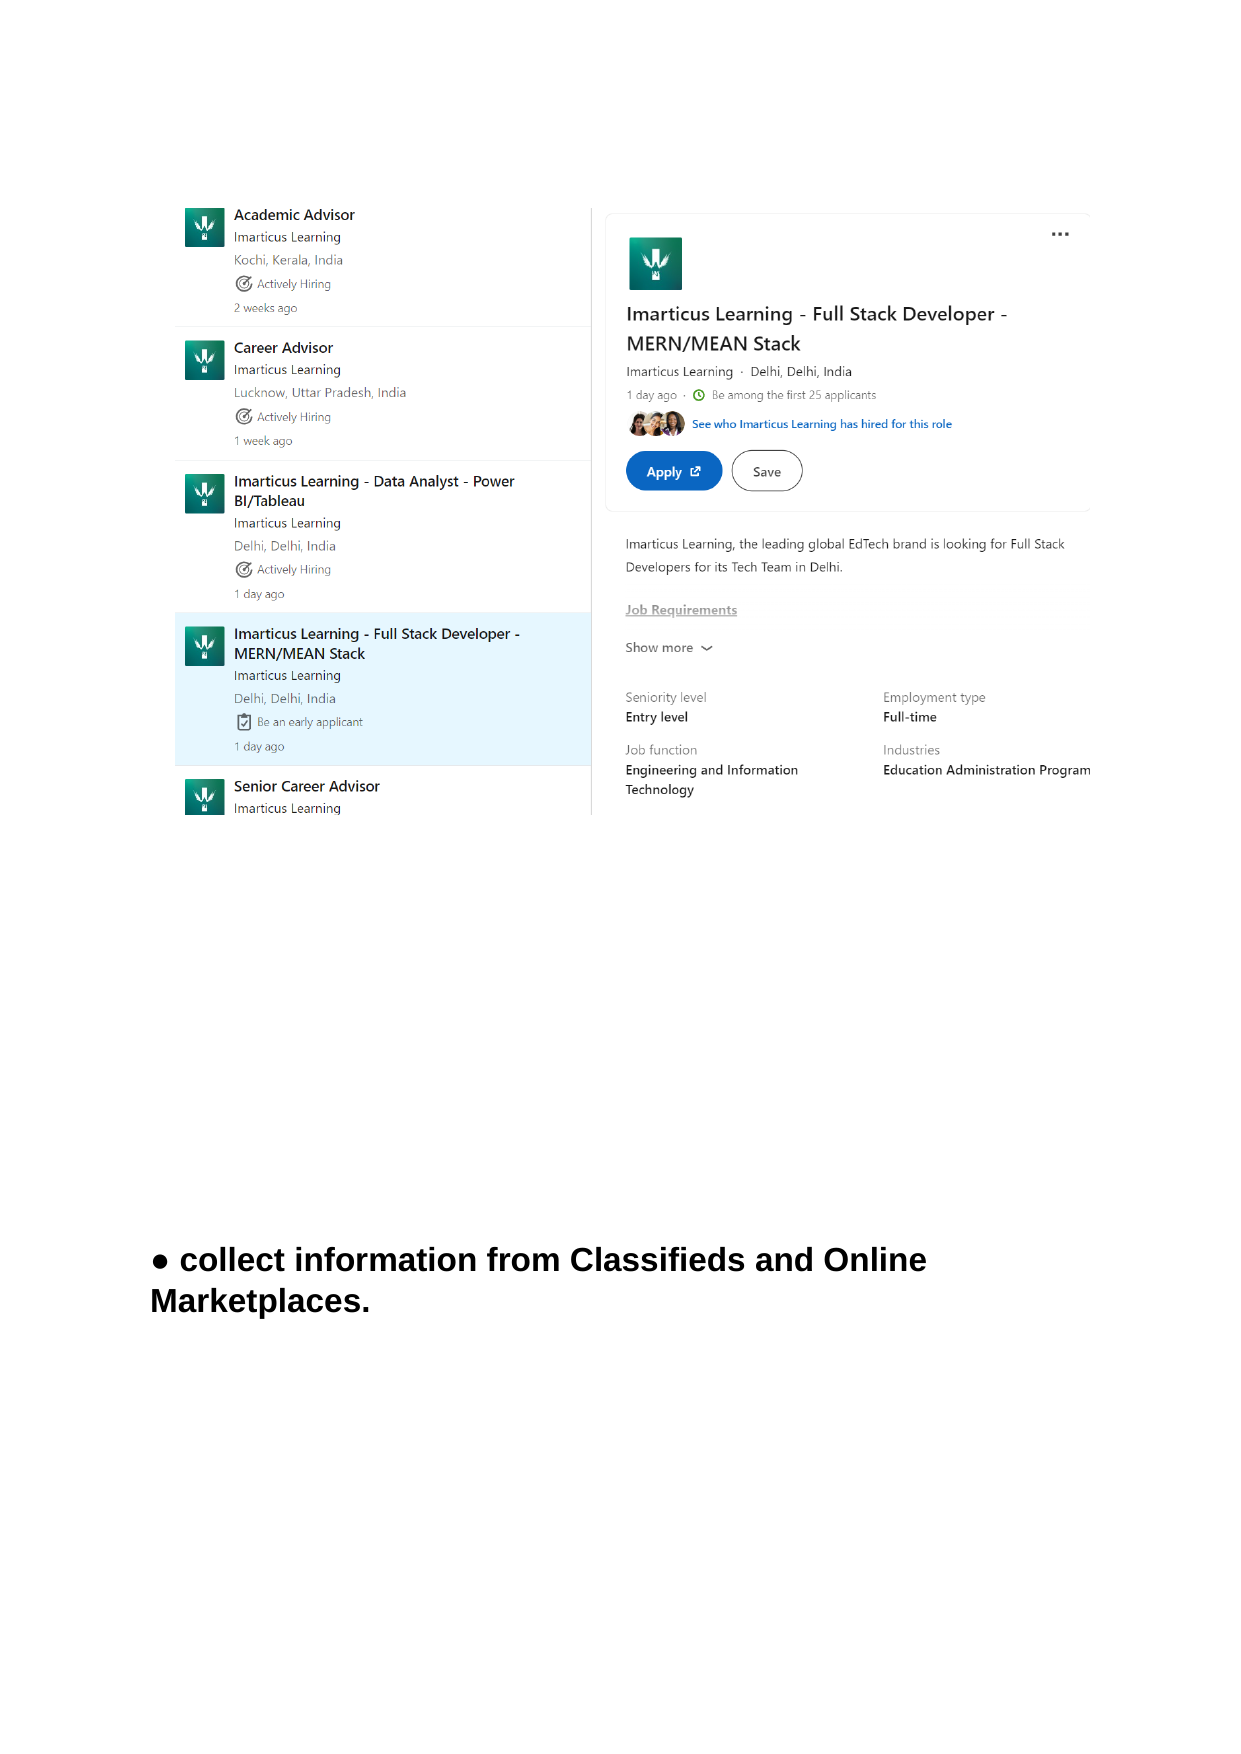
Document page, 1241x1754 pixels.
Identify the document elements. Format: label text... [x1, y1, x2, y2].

text ● collect information from Classifieds and Online Marketplaces. [150, 1240, 1090, 1320]
picture [150, 208, 1090, 815]
